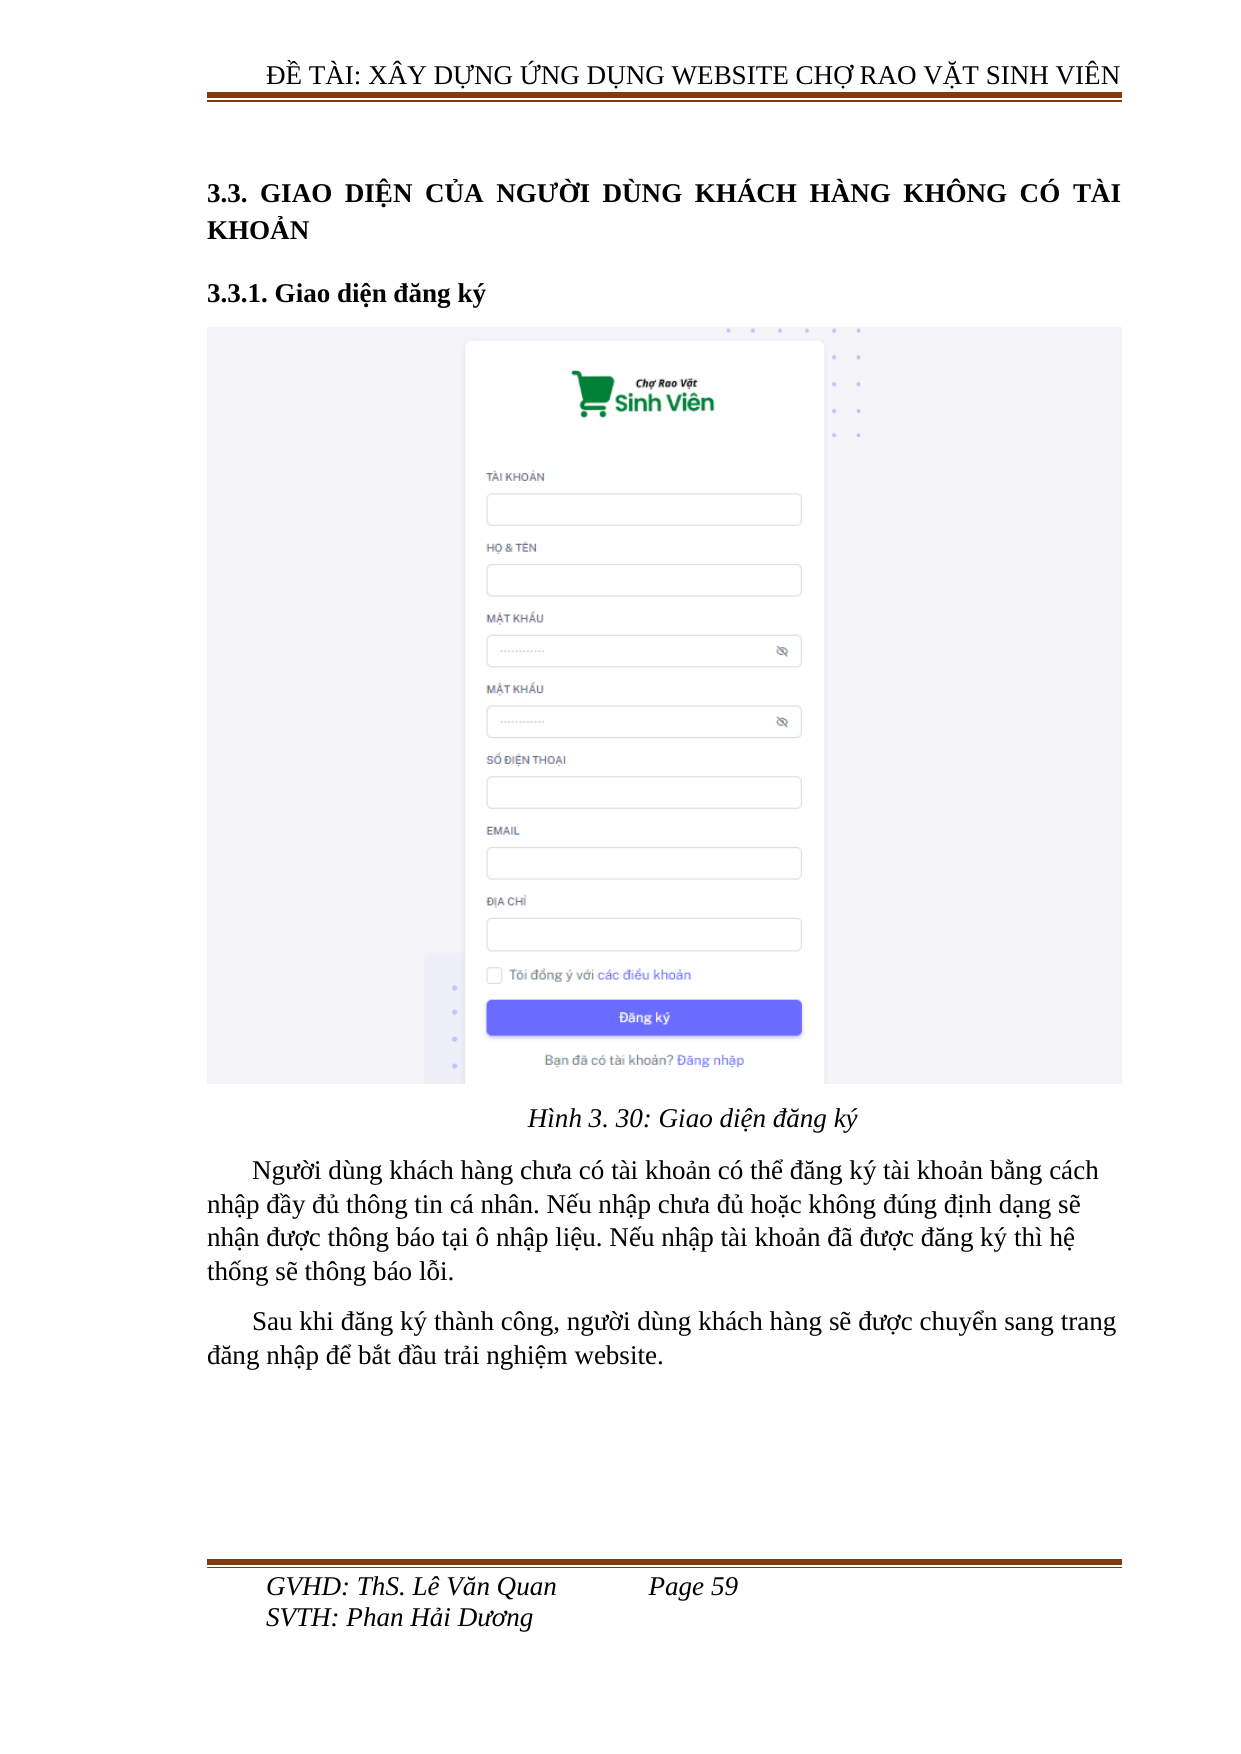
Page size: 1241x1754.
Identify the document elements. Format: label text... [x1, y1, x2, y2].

text Sau khi đăng ký thành công, người dùng khách hàng sẽ được chuyển sang trang đăng nhập để bắt đầu trải nghiệm website. [207, 1305, 1122, 1370]
picture [206, 327, 1123, 1084]
text Hình 3. 30: Giao diện đăng ký [207, 1102, 1122, 1133]
subtitle 3.3.1. Giao diện đăng ký [207, 277, 1122, 308]
subtitle 3.3. GIAO DIỆN CỦA NGƯỜI DÙNG KHÁCH HÀNG KHÔNG CÓ TÀI KHOẢN [207, 177, 1122, 246]
text Người dùng khách hàng chưa có tài khoản có thể đăng ký tài khoản bằng cách nhập đầy đủ thông tin cá nhân. Nếu nhập chưa đủ hoặc không đúng định dạng sẽ nhận được thông báo tại ô nhập liệu. Nếu nhập tài khoản đã được đăng ký thì hệ thống sẽ thông báo lỗi. [207, 1154, 1122, 1286]
